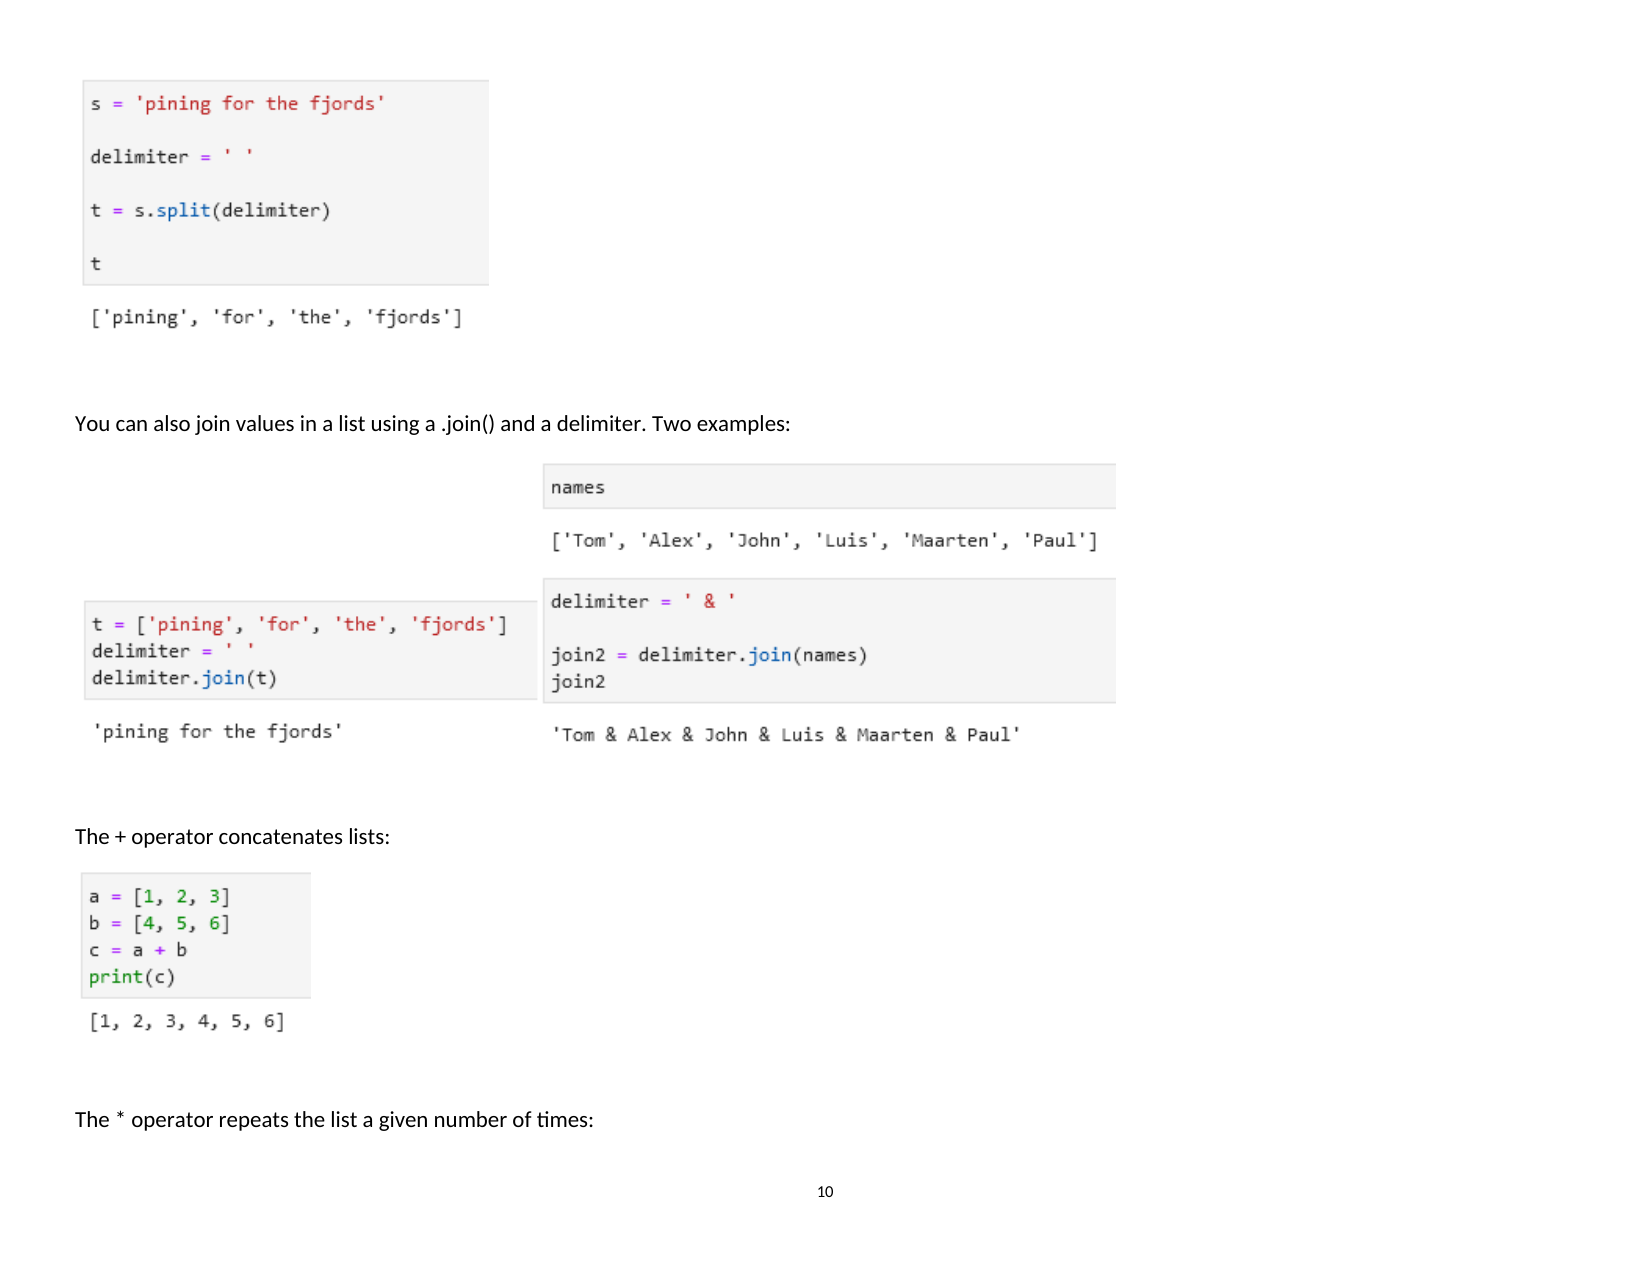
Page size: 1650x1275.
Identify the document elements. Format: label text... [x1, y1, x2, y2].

picture [75, 75, 489, 344]
text You can also join values in a list using a .join() and a delimiter. Two examples: [75, 409, 1575, 437]
picture [75, 456, 1116, 757]
text The * operator repeats the list a given number of times: [75, 1105, 1575, 1133]
text The + operator concatenates lists: [75, 822, 1575, 850]
picture [75, 869, 311, 1040]
